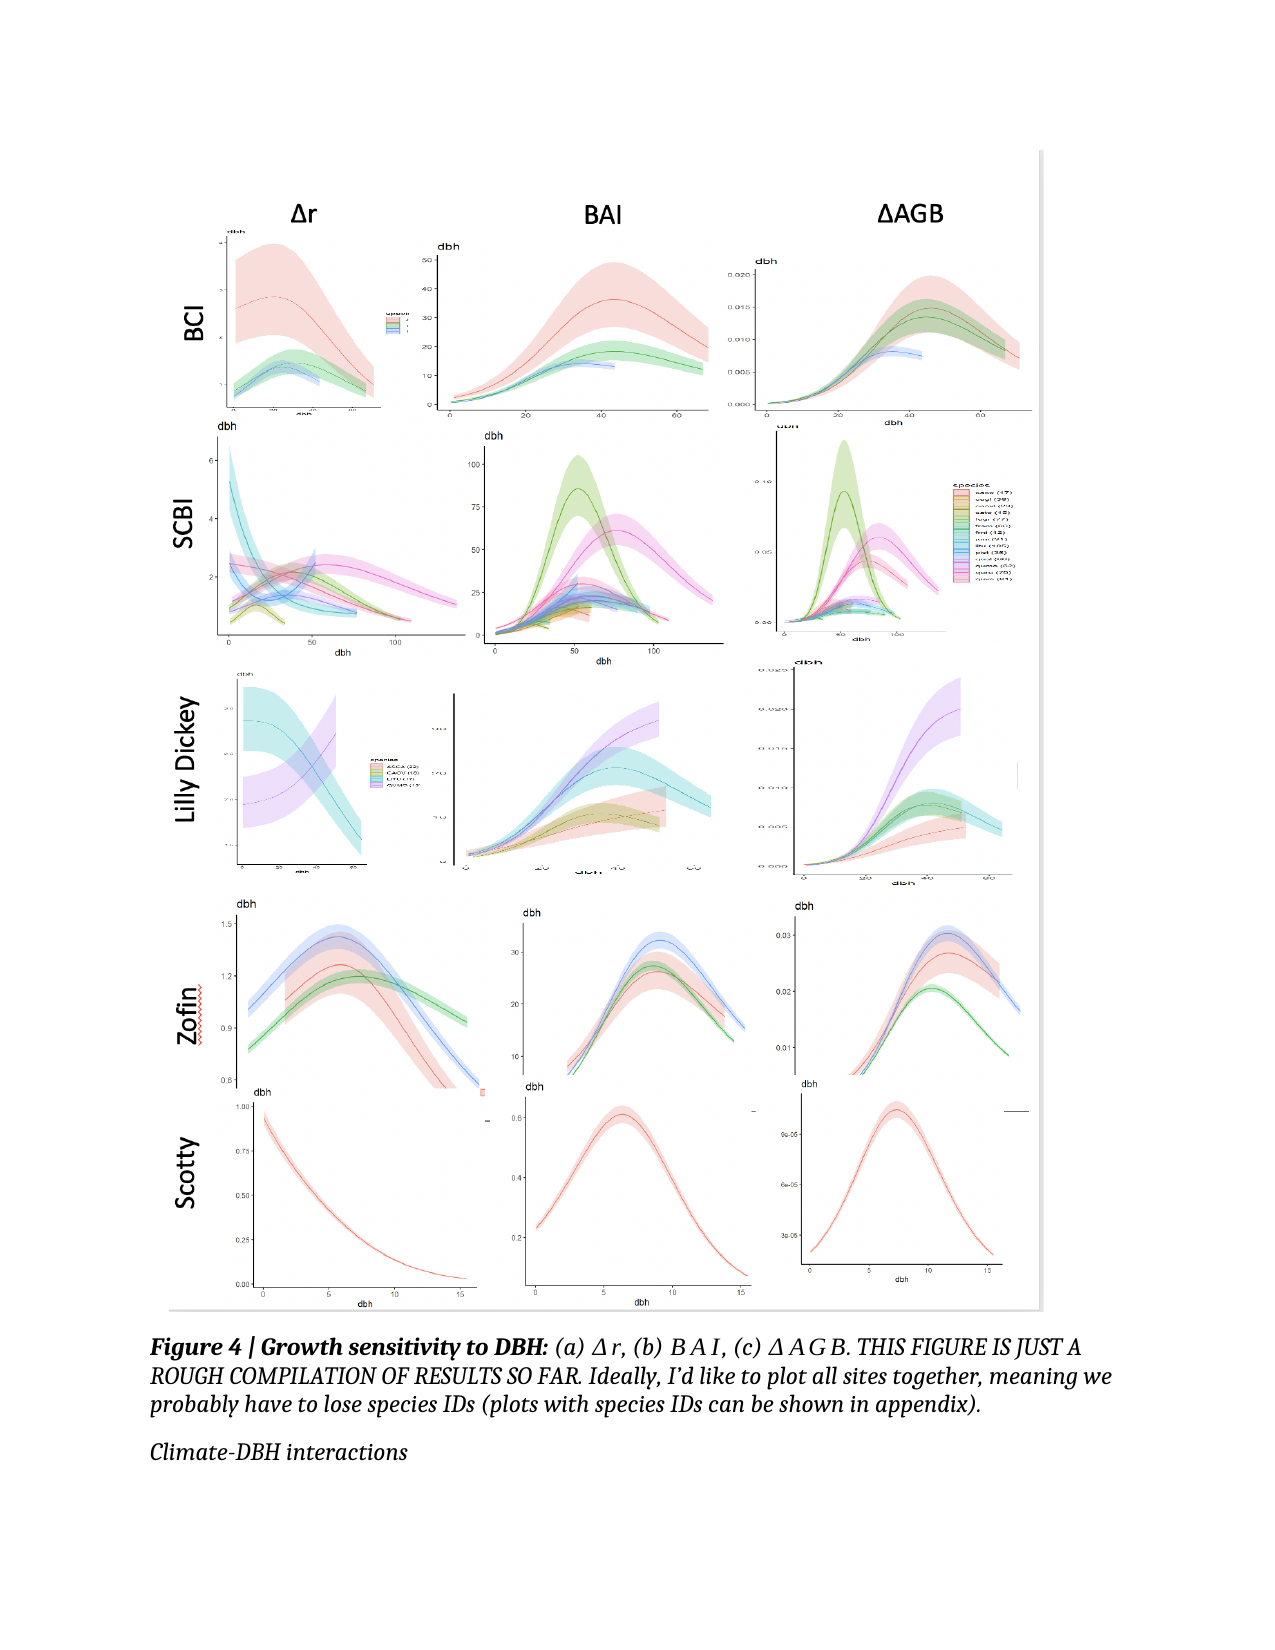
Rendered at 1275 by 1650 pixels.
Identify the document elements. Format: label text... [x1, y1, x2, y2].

text Climate-DBH interactions [150, 1438, 1125, 1467]
picture [168, 150, 1044, 1312]
text Figure 4 | Growth sensitivity to DBH: (a) , (b) , (c) . THIS FIGURE IS JUST A ROUGH COMPILATION OF RESULTS SO FAR. Ideally, I’d like to plot all sites together, meaning we probably have to lose species IDs (plots with species IDs can be shown in appendix). [150, 1333, 1125, 1419]
